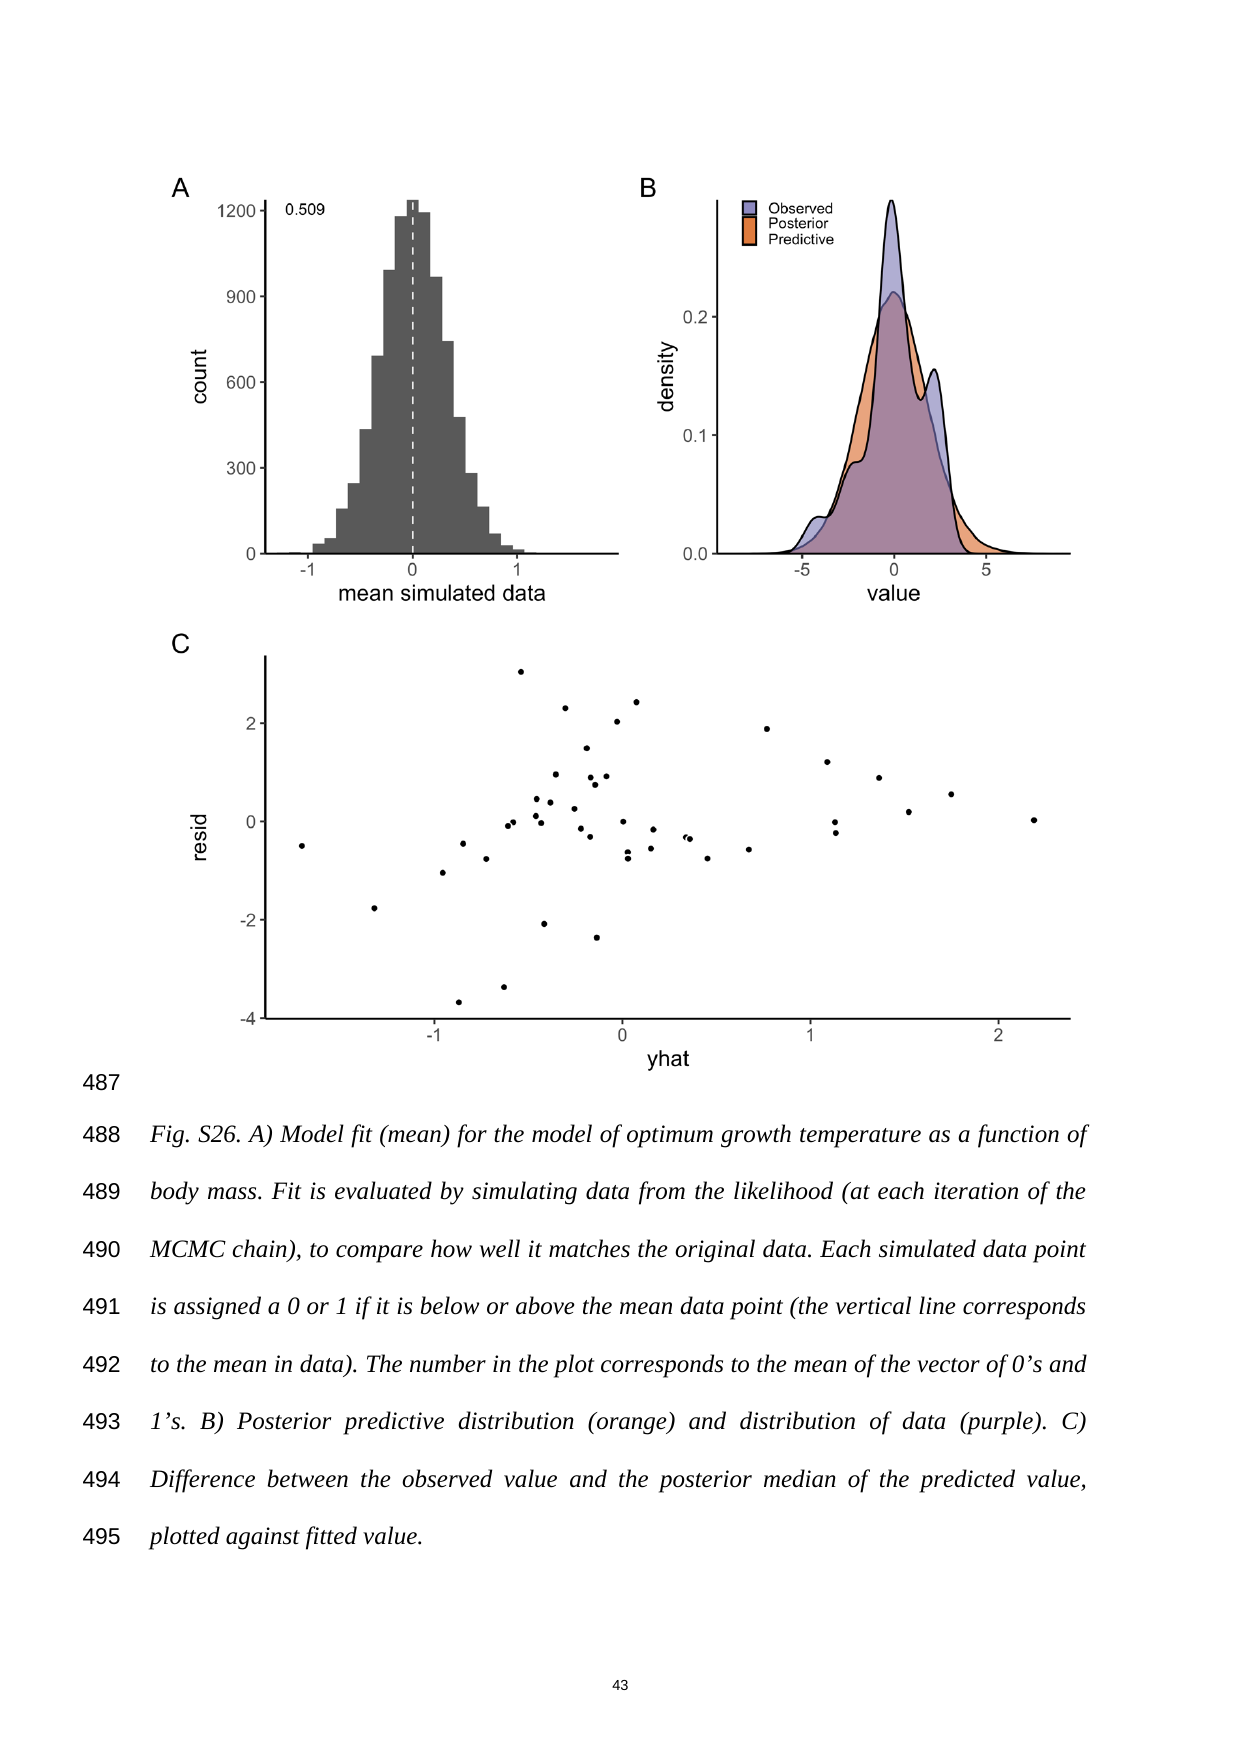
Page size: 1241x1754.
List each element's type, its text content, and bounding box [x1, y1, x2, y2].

picture [150, 150, 1091, 1091]
text Fig. S26. A) Model fit (mean) for the model of optimum growth temperature as a function of body mass. Fit is evaluated by simulating data from the likelihood (at each iteration of the MCMC chain), to compare how well it matches the original data. Each simulated data point is assigned a 0 or 1 if it is below or above the mean data point (the vertical line corresponds to the mean in data). The number in the plot corresponds to the mean of the vector of 0’s and 1’s. B) Posterior predictive distribution (orange) and distribution of data (purple). C) Difference between the observed value and the posterior median of the predicted value, plotted against fitted value. [150, 1119, 1090, 1550]
